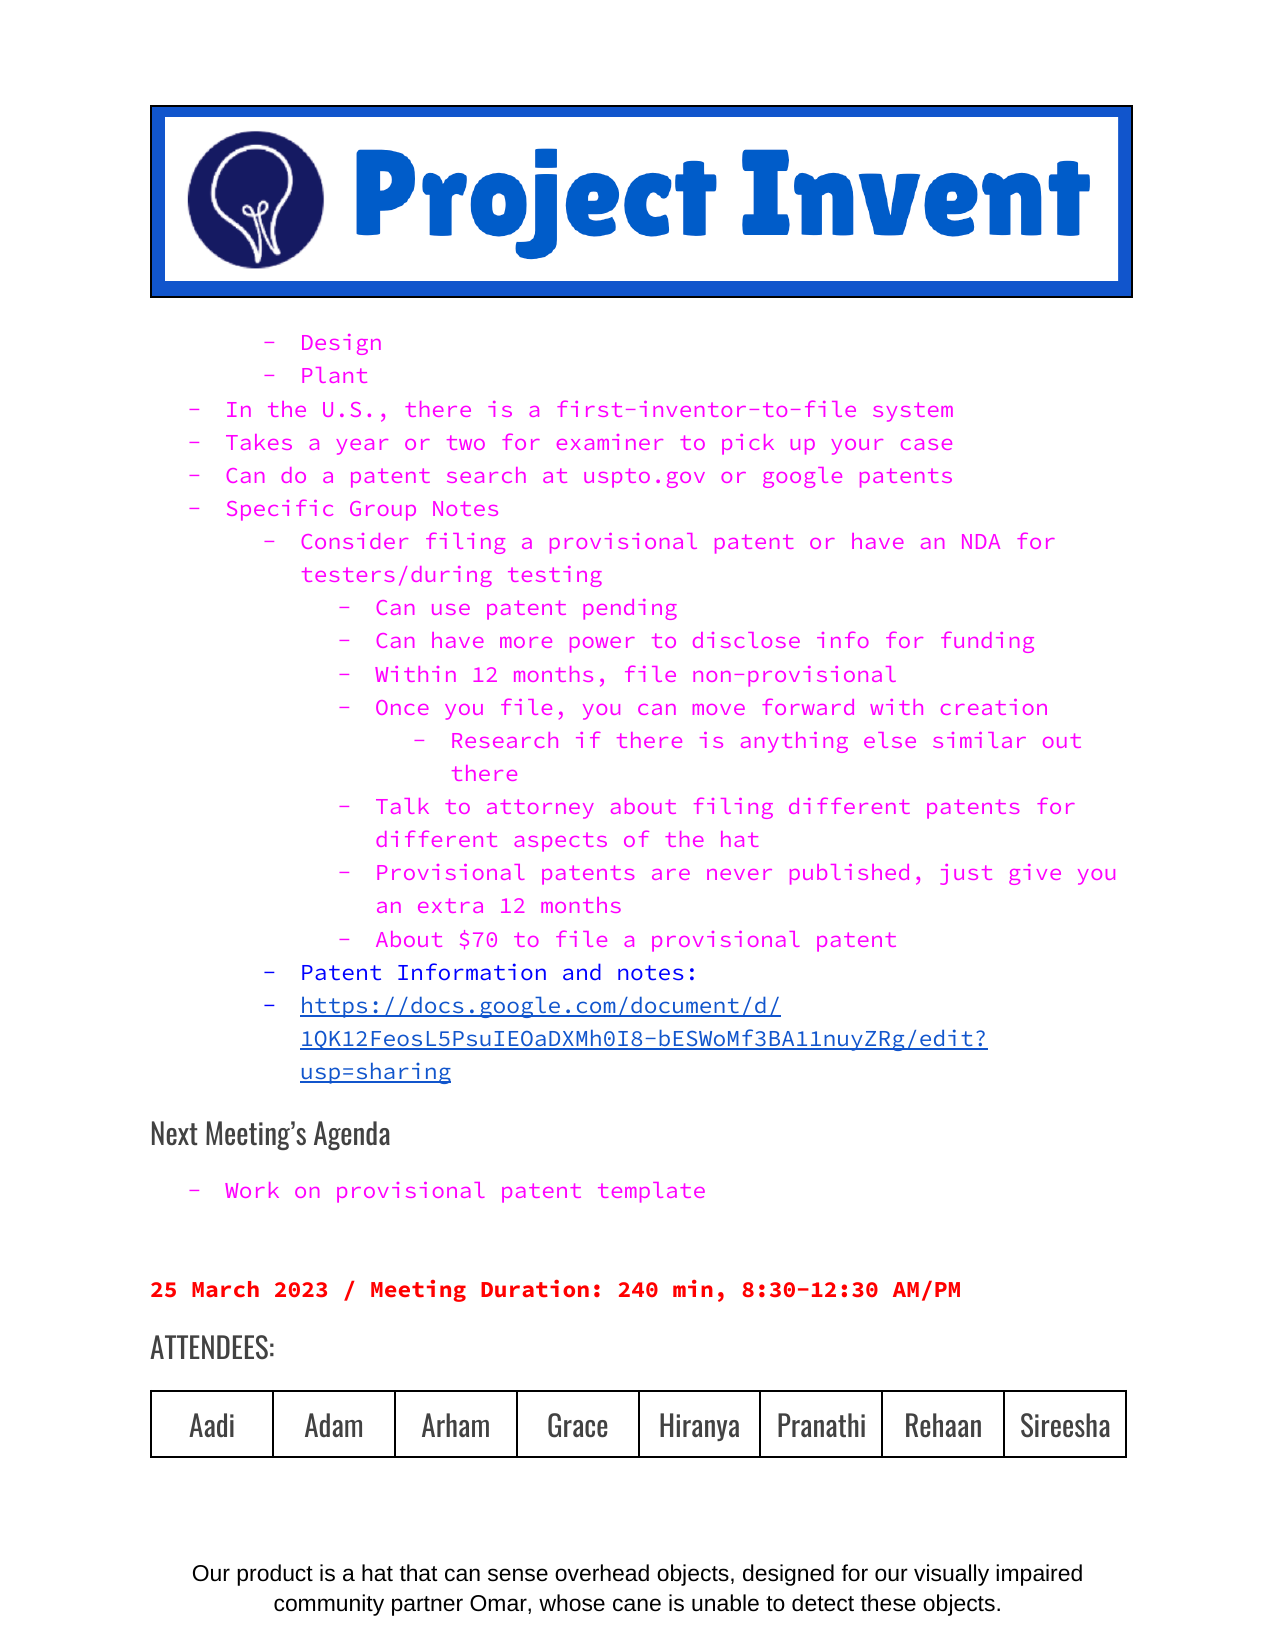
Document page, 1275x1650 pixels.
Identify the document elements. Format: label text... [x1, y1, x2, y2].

list Can use patent pending [337, 593, 1125, 622]
list https://docs.google.com/document/d/1QK12FeosL5PsuIEOaDXMh0I8-bESWoMf3BA11nuyZRg/edit?usp=sharing [262, 991, 1125, 1086]
list Takes a year or two for examiner to pick up your case [187, 428, 1125, 456]
list In the U.S., there is a first-inventor-to-file system [187, 394, 1125, 423]
list Can do a patent search at uspto.gov or google patents [187, 461, 1125, 489]
table_header Arham [396, 1392, 516, 1456]
list Plant [262, 361, 1125, 390]
text Next Meeting’s Agenda [150, 1111, 1125, 1154]
table_header Rehaan [883, 1392, 1003, 1456]
list Talk to attorney about filing different patents for different aspects of the hat [337, 792, 1125, 854]
list Can have more power to disclose info for funding [337, 626, 1125, 655]
list Once you file, you can move forward with creation [337, 693, 1125, 721]
table_header Hiranya [640, 1392, 759, 1456]
list Provisional patents are never published, just give you an extra 12 months [337, 858, 1125, 920]
list Patent Information and notes: [262, 958, 1125, 986]
table_header Adam [274, 1392, 394, 1456]
list About $70 to file a provisional patent [337, 924, 1125, 953]
list Specific Group Notes [187, 494, 1125, 523]
list Within 12 months, file non-provisional [337, 659, 1125, 688]
table_header Pranathi [761, 1392, 881, 1456]
subtitle 25 March 2023 / Meeting Duration: 240 min, 8:30-12:30 AM/PM [150, 1275, 1125, 1304]
table_header Sireesha [1005, 1392, 1125, 1456]
picture [165, 117, 1119, 281]
list Consider filing a provisional patent or have an NDA for testers/during testing [262, 527, 1125, 589]
table_header Aadi [152, 1392, 272, 1456]
text ATTENDEES: [150, 1325, 1125, 1368]
list Design [262, 328, 1125, 357]
list Work on provisional patent template [187, 1176, 1125, 1204]
list Research if there is anything else similar out there [412, 726, 1125, 788]
table_header Grace [518, 1392, 638, 1456]
